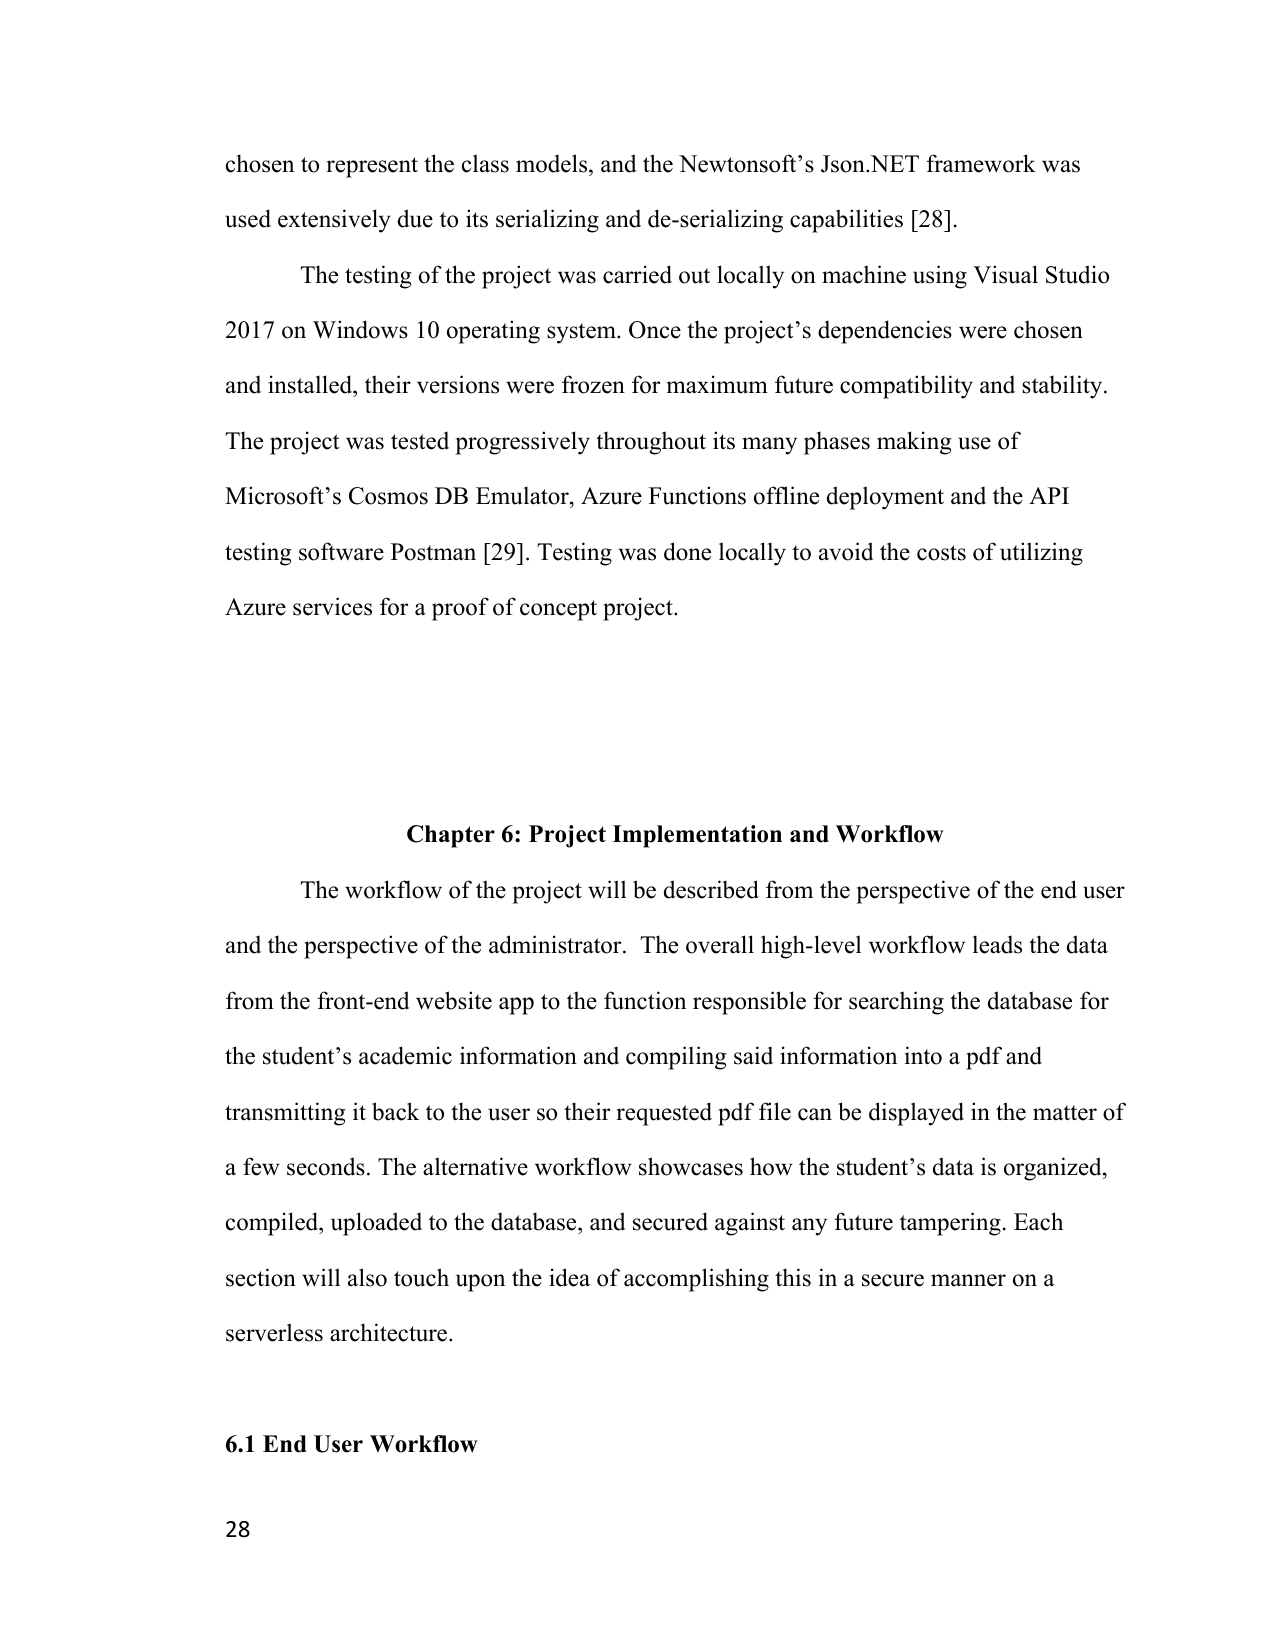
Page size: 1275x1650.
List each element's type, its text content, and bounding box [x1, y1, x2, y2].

text The workflow of the project will be described from the perspective of the end user and the perspective of the administrator. The overall high-level workflow leads the data from the front-end website app to the function responsible for searching the database for the student’s academic information and compiling said information into a pdf and transmitting it back to the user so their requested pdf file can be displayed in the matter of a few seconds. The alternative workflow showcases how the student’s data is organized, compiled, uploaded to the database, and secured against any future tampering. Each section will also touch upon the idea of accomplishing this in a secure manner on a serverless architecture. [225, 876, 1125, 1347]
text 6.1 End User Workflow [225, 1430, 1125, 1458]
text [225, 150, 1125, 233]
text The testing of the project was carried out locally on machine using Visual Studio 2017 on Windows 10 operating system. Once the project’s dependencies were chosen and installed, their versions were frozen for maximum future compatibility and stability. The project was tested progressively throughout its many phases making use of Microsoft’s Cosmos DB Emulator, Azure Functions offline deployment and the API testing software Postman [29]. Testing was done locally to avoid the costs of utilizing Azure services for a proof of concept project. [225, 261, 1125, 621]
text Chapter 6: Project Implementation and Workflow [225, 821, 1125, 848]
